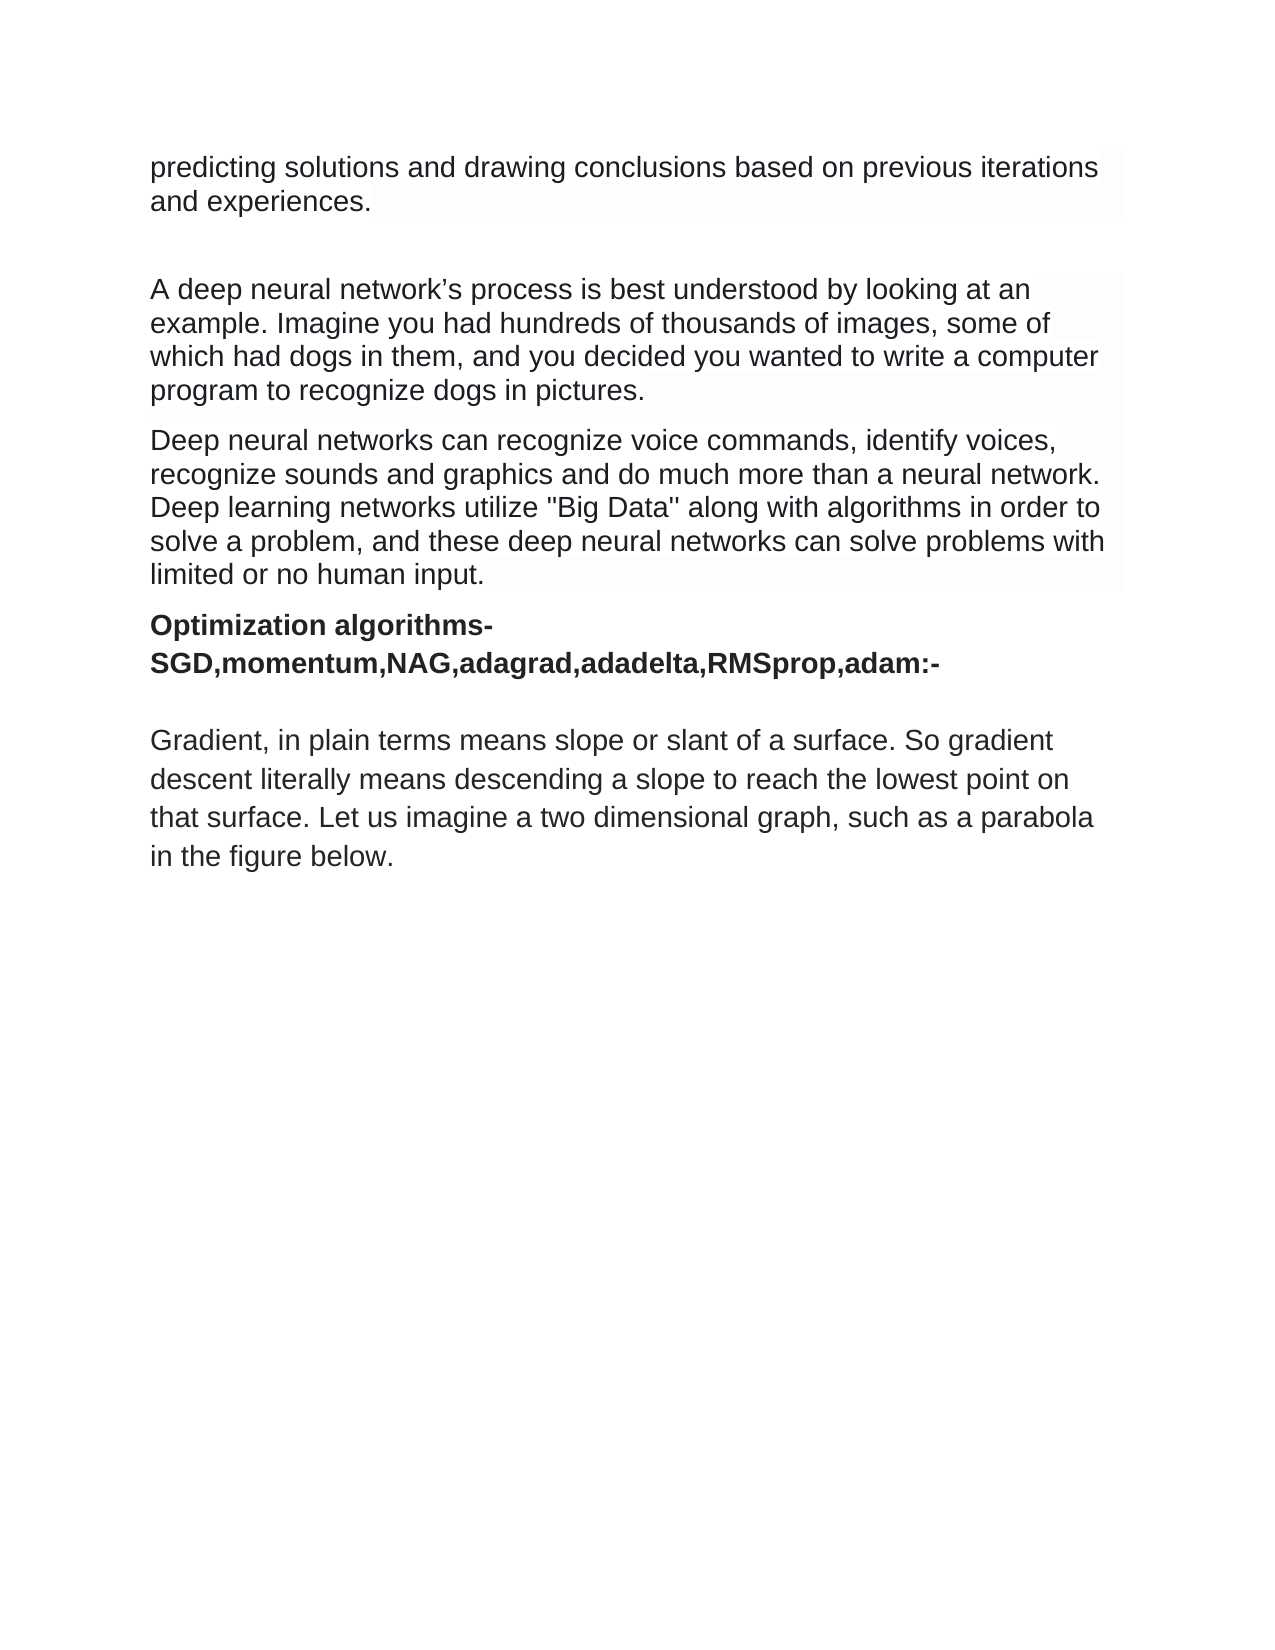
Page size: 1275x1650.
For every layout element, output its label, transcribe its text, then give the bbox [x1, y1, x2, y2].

text A deep neural network’s process is best understood by looking at an example. Imagine you had hundreds of thousands of images, some of which had dogs in them, and you decided you wanted to write a computer program to recognize dogs in pictures. [646, 272, 1125, 406]
text Optimization algorithms-SGD,momentum,NAG,adagrad,adadelta,RMSprop,adam:- [150, 607, 1125, 679]
text Deep neural networks can recognize voice commands, identify voices, recognize sounds and graphics and do much more than a neural network. Deep learning networks utilize "Big Data'' along with algorithms in order to solve a problem, and these deep neural networks can solve problems with limited or no human input. [486, 423, 1125, 591]
text Gradient, in plain terms means slope or slant of a surface. So gradient descent literally means descending a slope to reach the lowest point on that surface. Let us imagine a two dimensional graph, such as a parabola in the figure below. [150, 723, 1125, 872]
